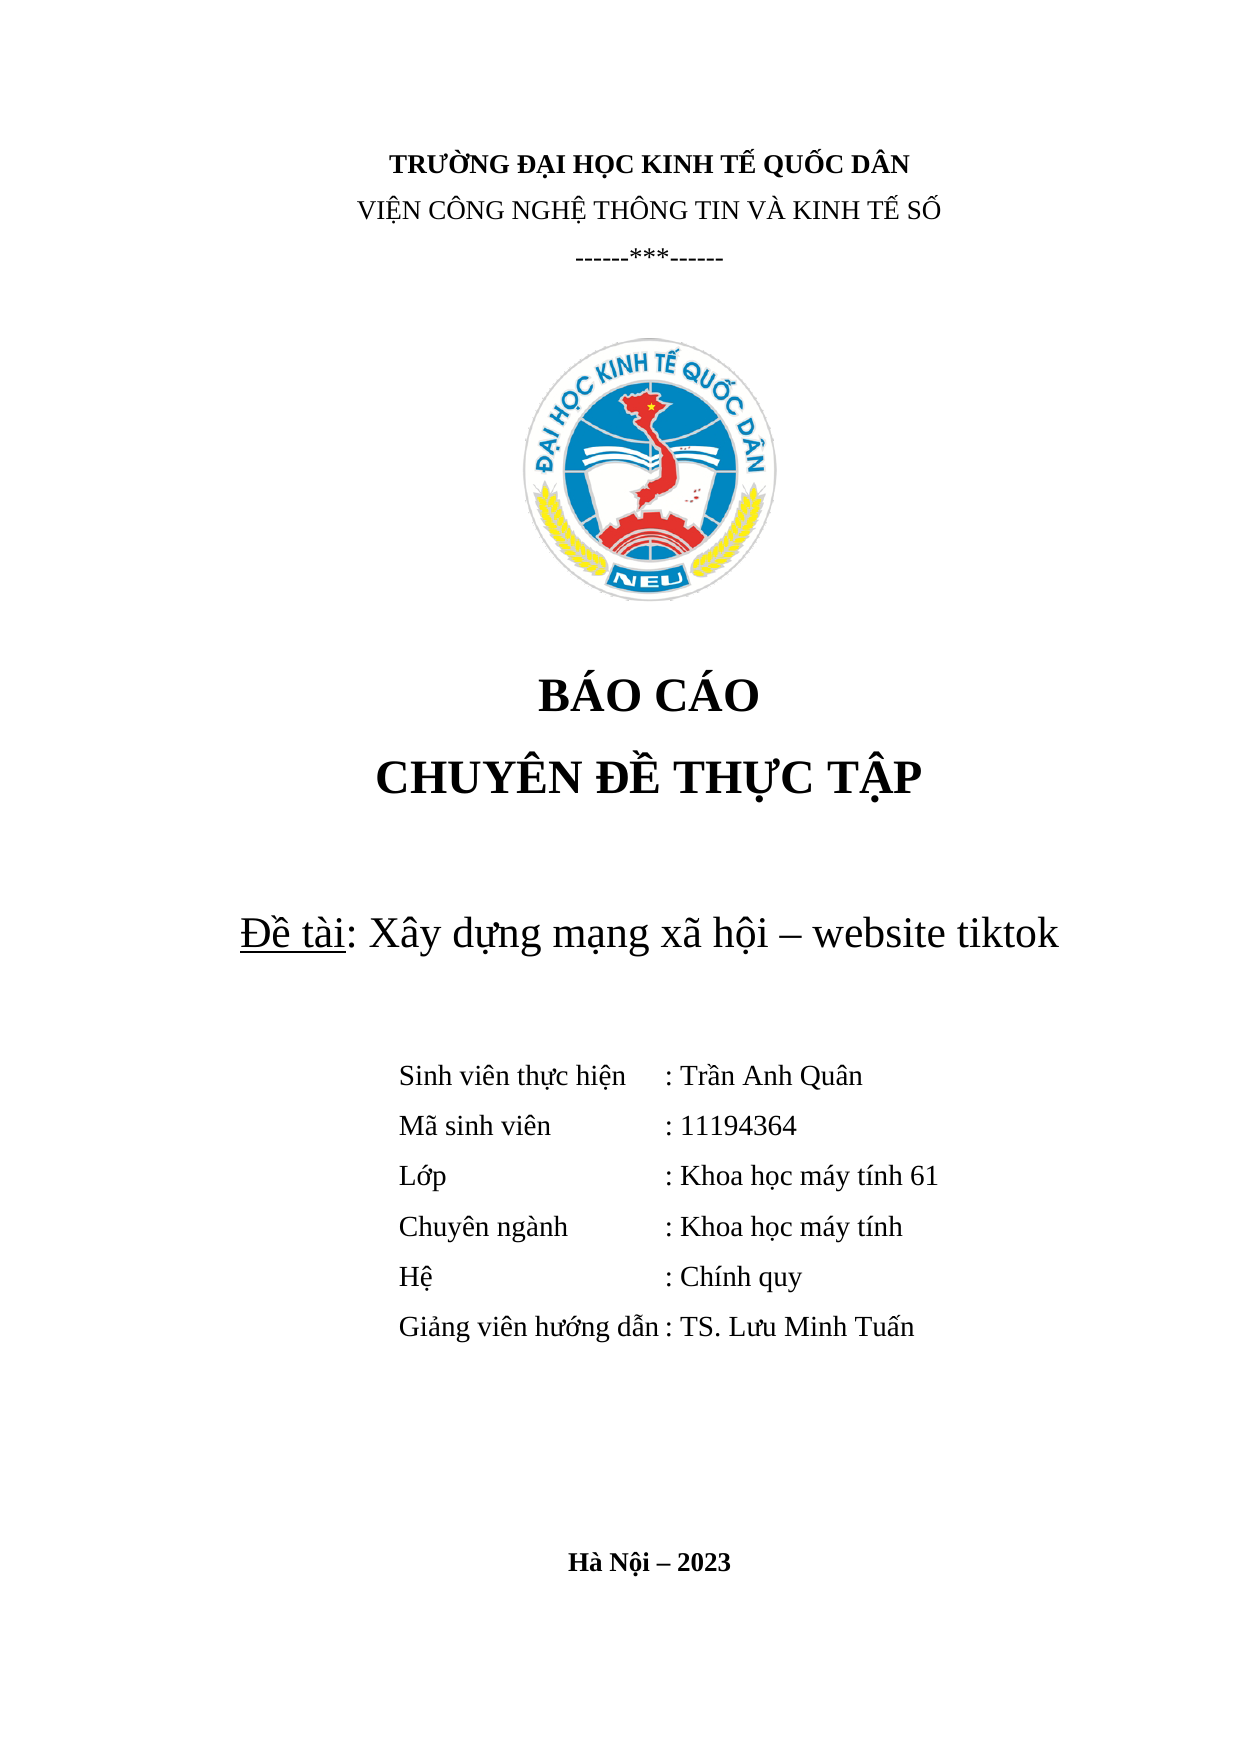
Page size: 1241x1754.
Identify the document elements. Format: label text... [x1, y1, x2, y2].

title Giảng viên hướng dẫn : TS. Lưu Minh Tuấn [207, 1309, 1092, 1343]
title Lớp : Khoa học máy tính 61 [207, 1158, 1092, 1192]
text Hà Nội – 2023 [207, 1546, 1092, 1578]
title Sinh viên thực hiện : Trần Anh Quân [207, 1058, 1092, 1091]
title Hệ : Chính quy [207, 1259, 1092, 1293]
picture [518, 334, 781, 605]
title TRƯỜNG ĐẠI HỌC KINH TẾ QUỐC DÂN [207, 148, 1092, 179]
text Đề tài: Xây dựng mạng xã hội – website tiktok [207, 907, 1092, 957]
text VIỆN CÔNG NGHỆ THÔNG TIN VÀ KINH TẾ SỐ [207, 194, 1092, 226]
text CHUYÊN ĐỀ THỰC TẬP [207, 749, 1092, 804]
text ------***------ [207, 241, 1092, 272]
title Chuyên ngành : Khoa học máy tính [207, 1209, 1092, 1242]
title Mã sinh viên : 11194364 [207, 1108, 1092, 1142]
text BÁO CÁO [207, 666, 1092, 722]
